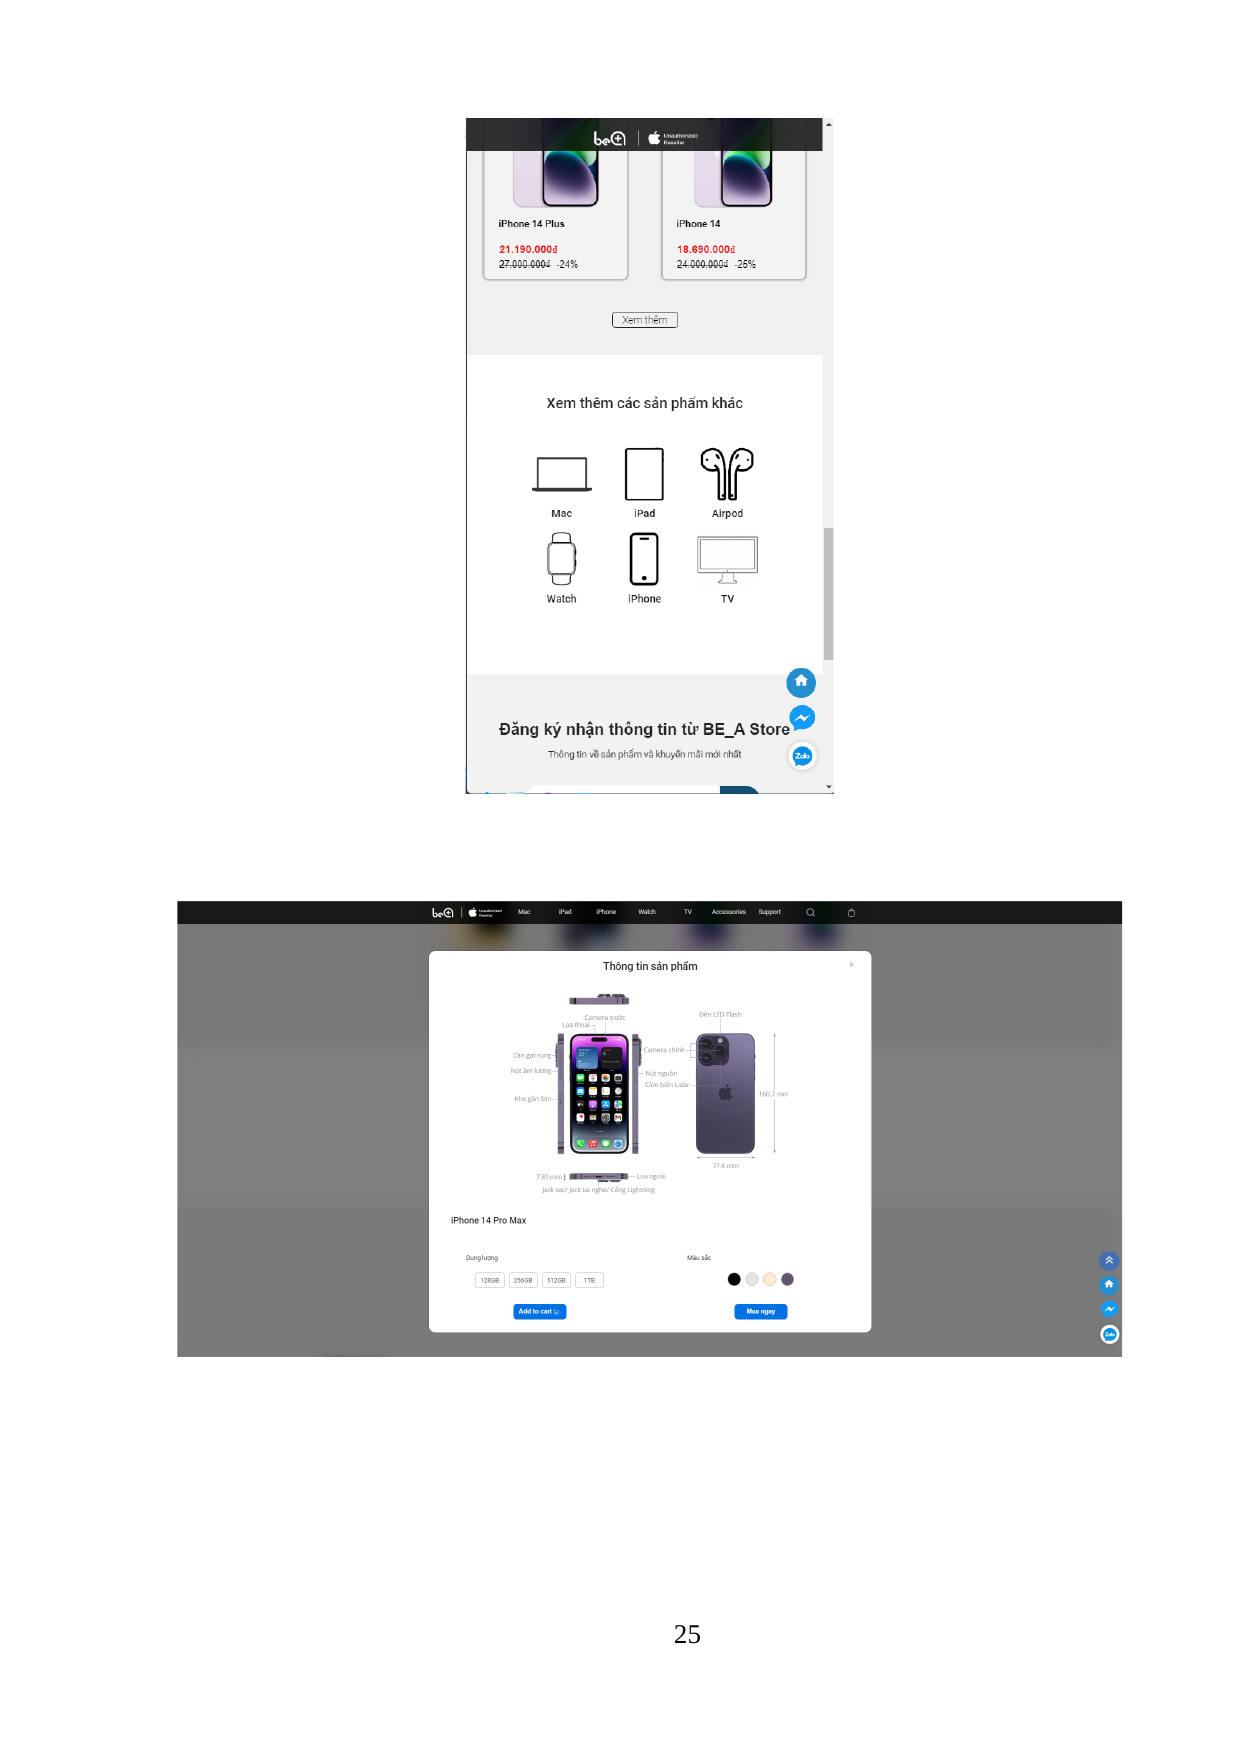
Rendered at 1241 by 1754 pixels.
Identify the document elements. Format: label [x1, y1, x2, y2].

picture [177, 901, 1123, 1357]
picture [465, 118, 834, 794]
